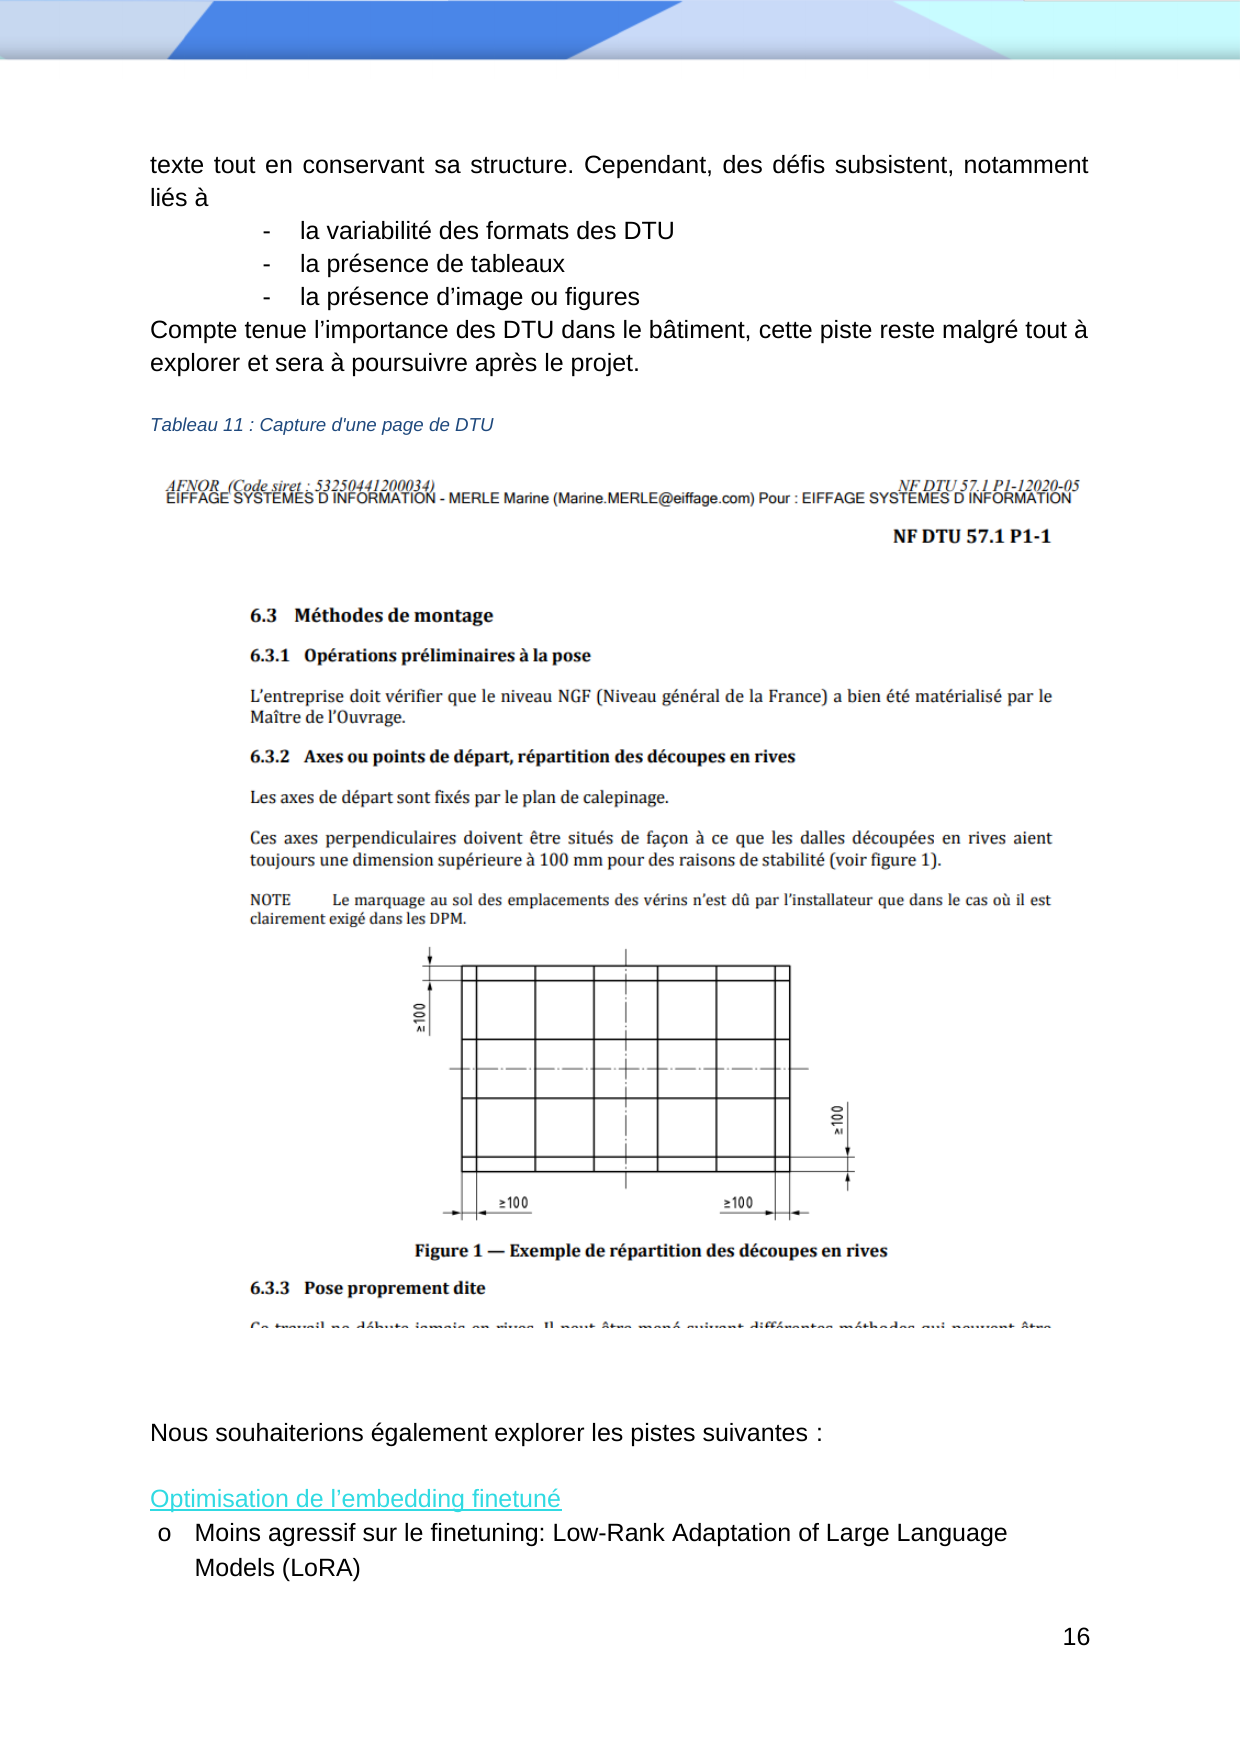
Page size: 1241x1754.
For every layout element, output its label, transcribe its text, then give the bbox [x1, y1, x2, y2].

list la variabilité des formats des DTU [262, 216, 1090, 245]
picture [0, 0, 1239, 79]
list la présence d’image ou figures [262, 282, 1090, 311]
text Compte tenue l’importance des DTU dans le bâtiment, cette piste reste malgré tout à explorer et sera à poursuivre après le projet. [150, 315, 1090, 377]
list Moins agressif sur le finetuning: Low-Rank Adaptation of Large Language Models (LoRA) [157, 1517, 1090, 1581]
picture [150, 478, 1091, 1328]
list la présence de tableaux [262, 249, 1090, 278]
text Tableau 11 : Capture d'une page de DTU [150, 414, 1090, 436]
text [150, 150, 1090, 212]
text Optimisation de l’embedding finetuné [150, 1484, 1090, 1513]
text Nous souhaiterions également explorer les pistes suivantes : [150, 1418, 1090, 1447]
